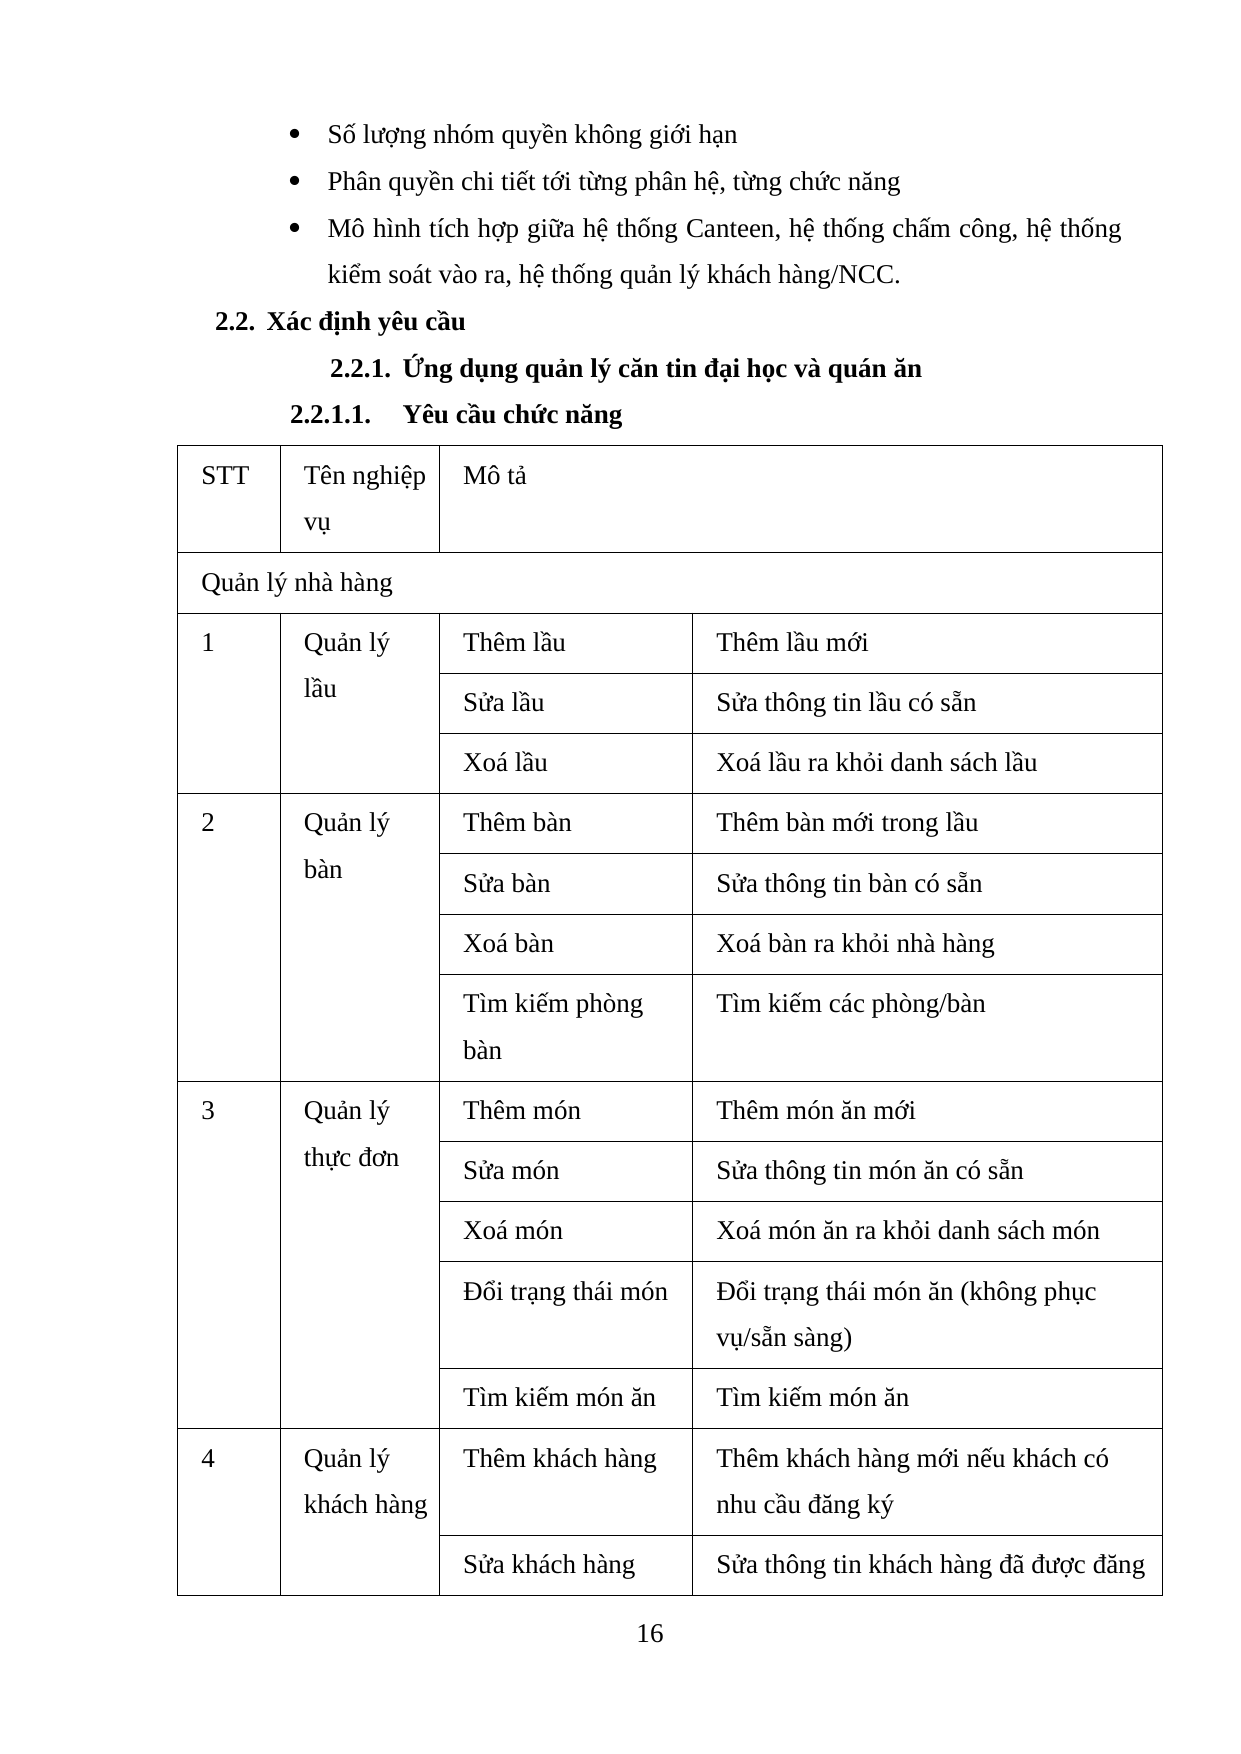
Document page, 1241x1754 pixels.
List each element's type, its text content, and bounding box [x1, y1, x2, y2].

table_cell Xoá lầu [440, 734, 692, 793]
table_cell Thêm món [440, 1082, 692, 1141]
table_cell Sửa thông tin lầu có sẵn [693, 674, 1162, 733]
table_cell Sửa khách hàng [440, 1536, 692, 1595]
table_cell Xoá món [440, 1202, 692, 1261]
subtitle Yêu cầu chức năng [290, 399, 1122, 430]
list Mô hình tích hợp giữa hệ thống Canteen, hệ thống chấm công, hệ thống kiểm soát vào ra, hệ thống quản lý khách hàng/NCC. [290, 212, 1122, 290]
table_cell Quản lý thực đơn [281, 1082, 439, 1428]
table_cell 4 [178, 1429, 280, 1595]
table_header STT [178, 446, 280, 552]
list Số lượng nhóm quyền không giới hạn [290, 118, 1122, 149]
table_cell Sửa thông tin món ăn có sẵn [693, 1142, 1162, 1201]
subtitle Xác định yêu cầu [215, 305, 1122, 336]
table_cell Thêm món ăn mới [693, 1082, 1162, 1141]
table_cell Sửa lầu [440, 674, 692, 733]
table_cell Sửa bàn [440, 854, 692, 913]
table_cell Xoá bàn [440, 915, 692, 974]
table_cell Tìm kiếm phòng bàn [440, 975, 692, 1081]
table_cell 1 [178, 614, 280, 793]
table_cell 3 [178, 1082, 280, 1428]
table_header Mô tả [440, 446, 1162, 552]
table_cell Thêm khách hàng [440, 1429, 692, 1535]
table_cell Thêm khách hàng mới nếu khách có nhu cầu đăng ký [693, 1429, 1162, 1535]
table_cell Xoá bàn ra khỏi nhà hàng [693, 915, 1162, 974]
table_cell Quản lý lầu [281, 614, 439, 793]
table_cell Thêm bàn mới trong lầu [693, 794, 1162, 853]
table_cell Xoá lầu ra khỏi danh sách lầu [693, 734, 1162, 793]
list Phân quyền chi tiết tới từng phân hệ, từng chức năng [290, 165, 1122, 196]
table_cell Thêm lầu [440, 614, 692, 673]
table_cell Xoá món ăn ra khỏi danh sách món [693, 1202, 1162, 1261]
table_cell Quản lý bàn [281, 794, 439, 1081]
table_cell Quản lý khách hàng [281, 1429, 439, 1595]
table_cell Thêm bàn [440, 794, 692, 853]
table_header Tên nghiệp vụ [281, 446, 439, 552]
table_cell Thêm lầu mới [693, 614, 1162, 673]
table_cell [693, 1536, 1162, 1595]
table_cell Sửa món [440, 1142, 692, 1201]
table_cell Đổi trạng thái món ăn (không phục vụ/sẵn sàng) [693, 1262, 1162, 1368]
table_cell Quản lý nhà hàng [178, 553, 1162, 612]
subtitle Ứng dụng quản lý căn tin đại học và quán ăn [271, 352, 1122, 383]
table_cell Tìm kiếm món ăn [693, 1369, 1162, 1428]
table_cell Tìm kiếm các phòng/bàn [693, 975, 1162, 1081]
table_cell Sửa thông tin bàn có sẵn [693, 854, 1162, 913]
table_cell Đổi trạng thái món [440, 1262, 692, 1368]
table_cell 2 [178, 794, 280, 1081]
table_cell Tìm kiếm món ăn [440, 1369, 692, 1428]
